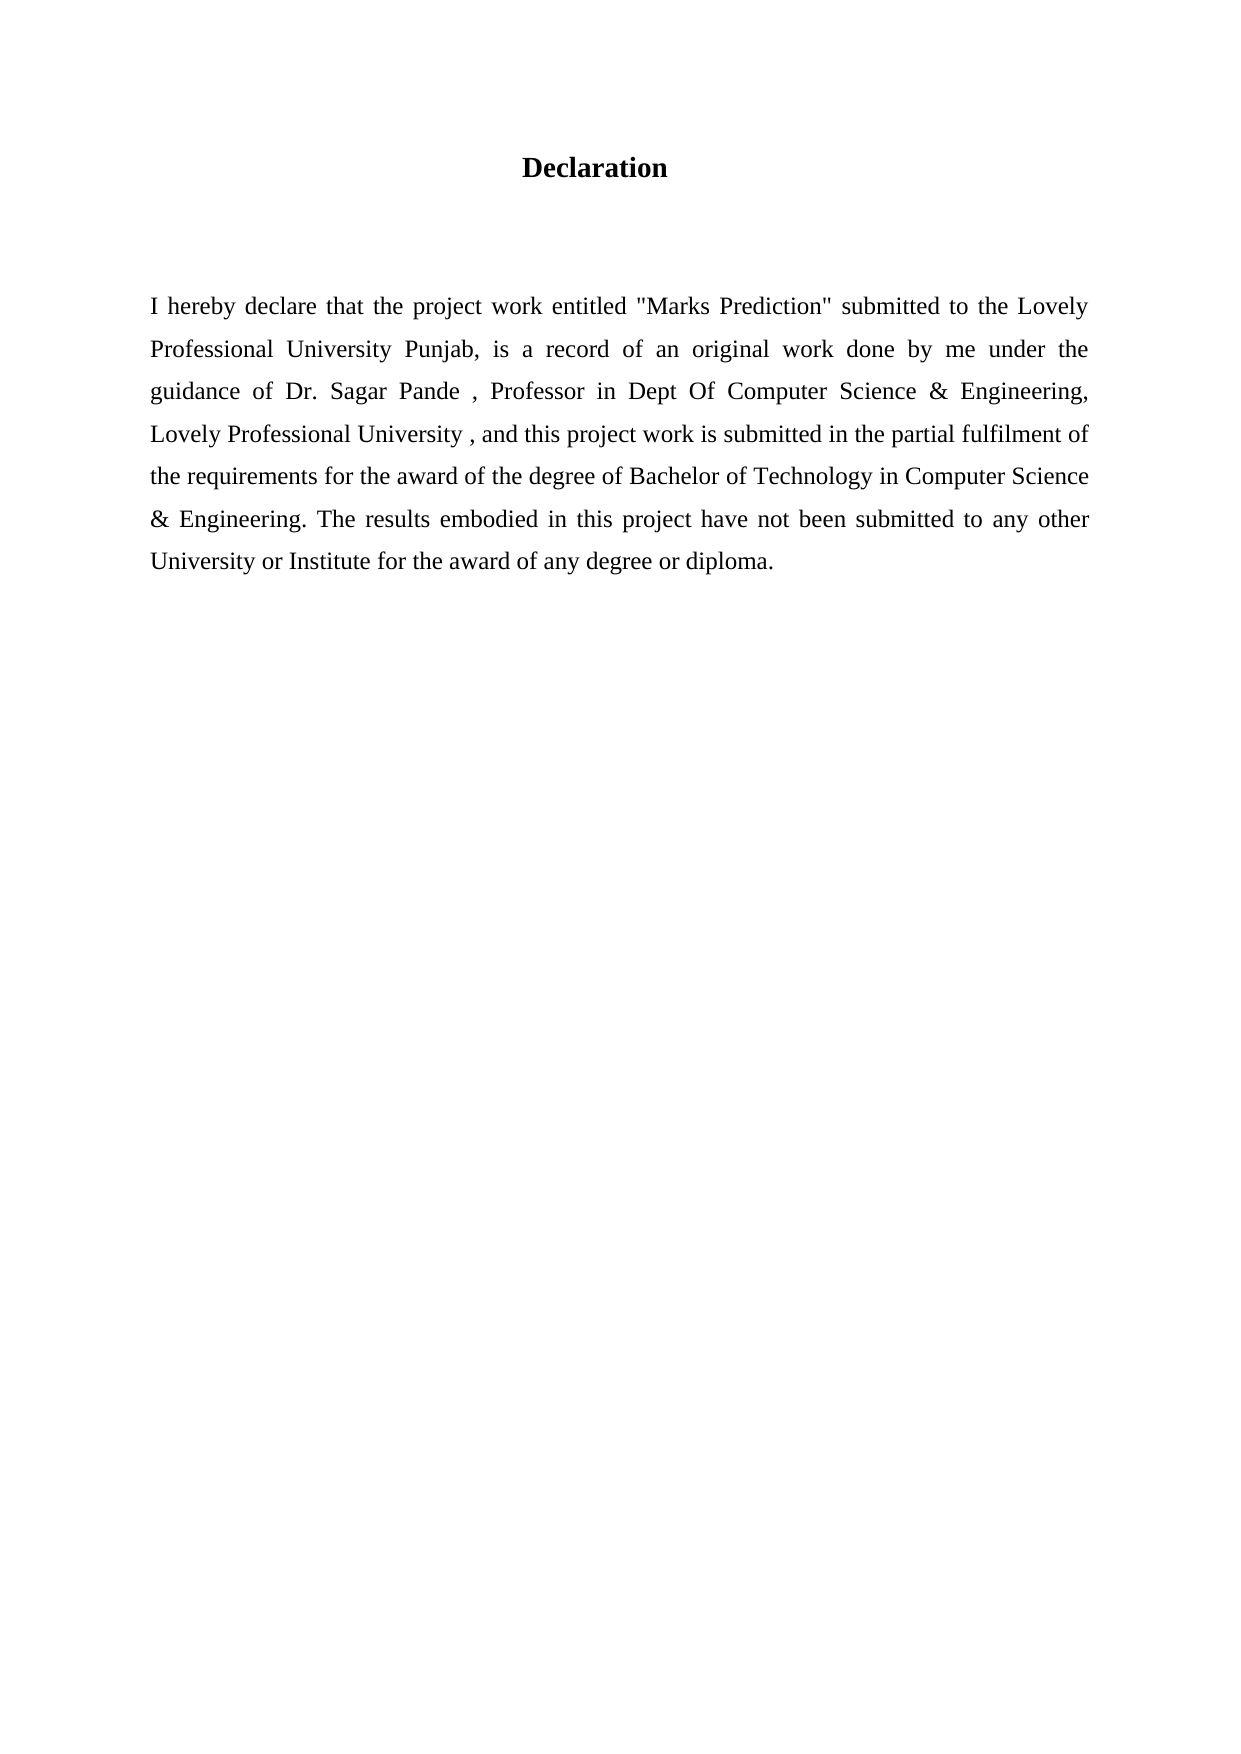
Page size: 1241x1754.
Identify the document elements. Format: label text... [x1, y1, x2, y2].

text I hereby declare that the project work entitled "Marks Prediction" submitted to the Lovely Professional University Punjab, is a record of an original work done by me under the guidance of Dr. Sagar Pande , Professor in Dept Of Computer Science & Engineering, Lovely Professional University , and this project work is submitted in the partial fulfilment of the requirements for the award of the degree of Bachelor of Technology in Computer Science & Engineering. The results embodied in this project have not been submitted to any other University or Institute for the award of any degree or diploma. [150, 291, 1090, 575]
text Declaration [150, 150, 1090, 183]
